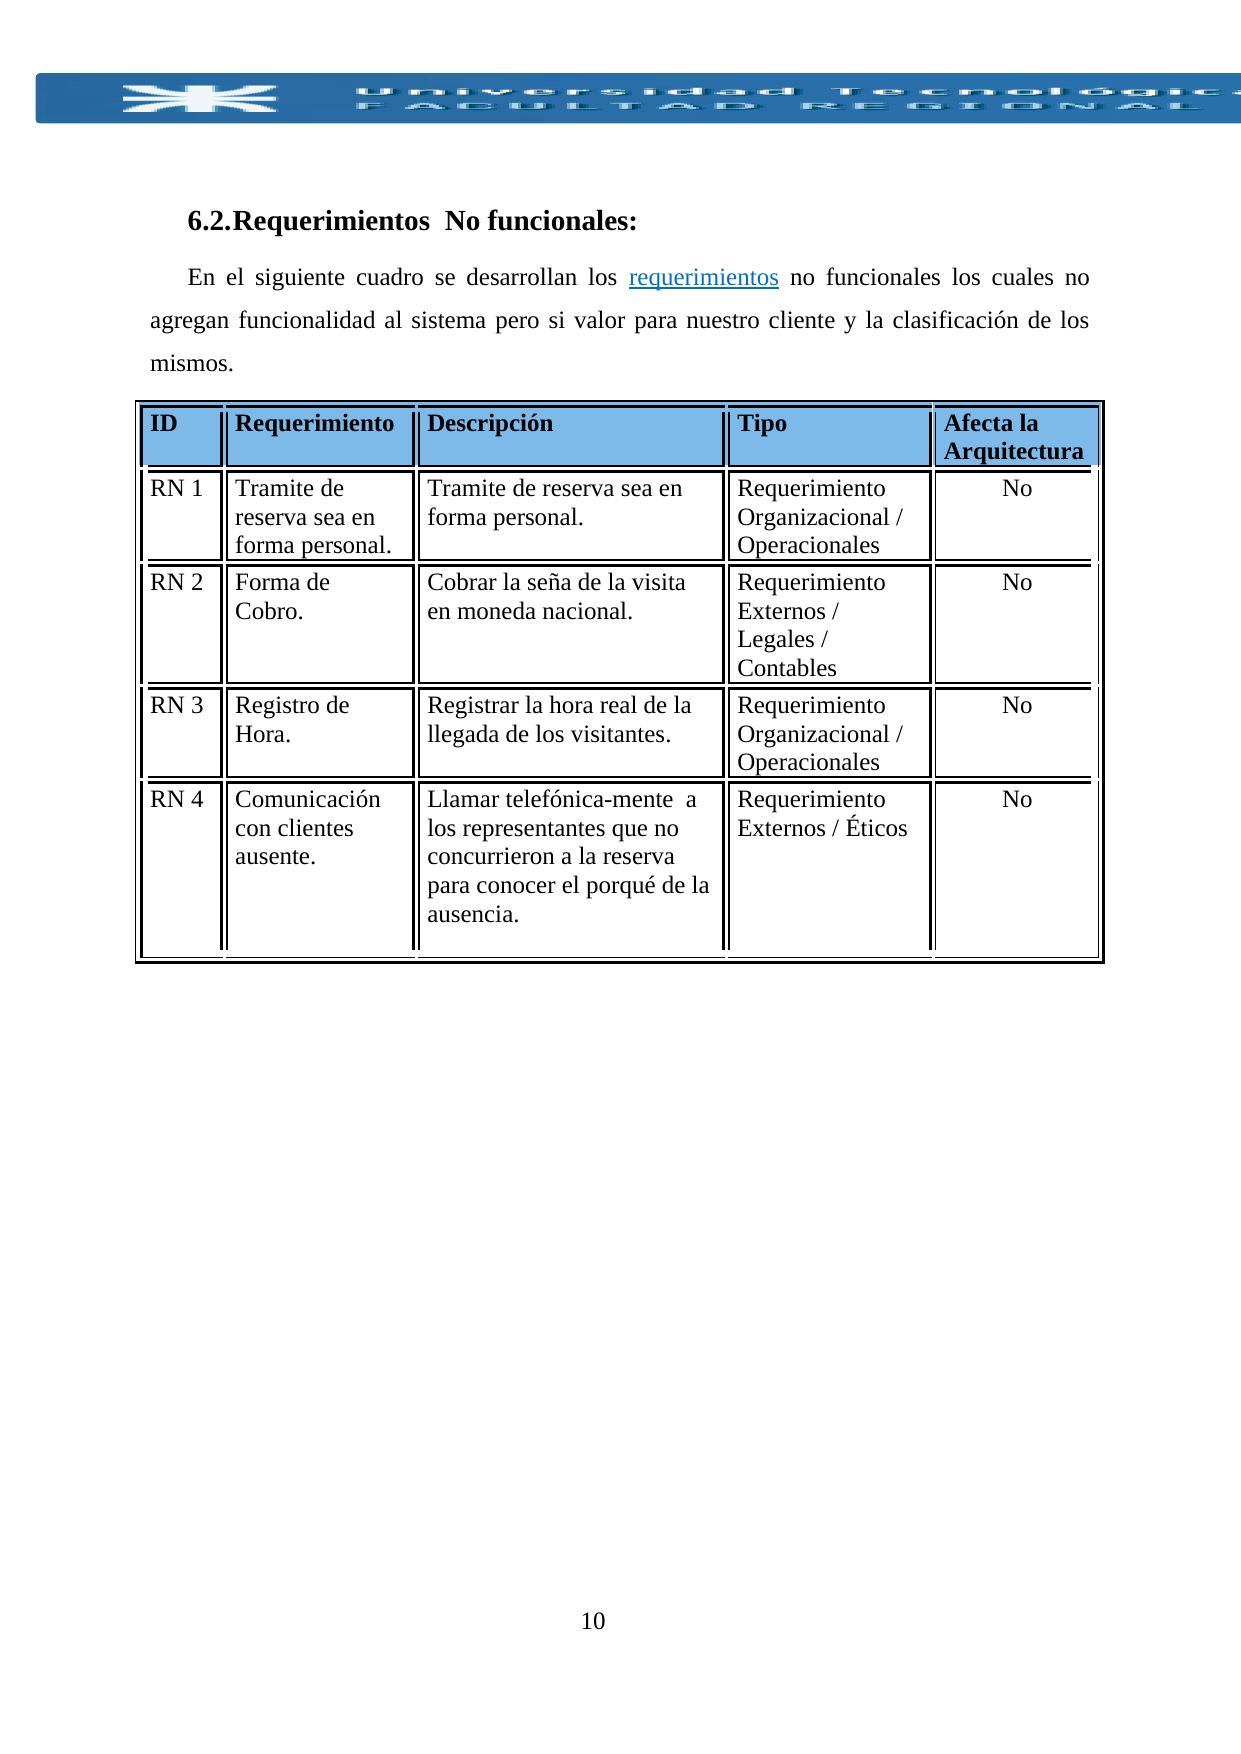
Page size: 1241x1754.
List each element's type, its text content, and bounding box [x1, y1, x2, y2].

table_header ID [139, 402, 224, 465]
table_cell Requerimiento Organizacional / Operacionales [726, 465, 932, 559]
table_cell No [933, 682, 1101, 776]
table_cell RN 4 [139, 776, 224, 956]
table_cell Cobrar la seña de la visita en moneda nacional. [416, 559, 726, 682]
table_cell Requerimiento Externos / Éticos [726, 776, 932, 956]
table_cell No [933, 559, 1101, 682]
picture [35, 73, 1241, 124]
table_cell Registro de Hora. [224, 682, 416, 776]
table_header Requerimiento [224, 402, 416, 465]
table_cell Tramite de reserva sea en forma personal. [416, 465, 726, 559]
table_cell Llamar telefónica-mente a los representantes que no concurrieron a la reserva para conocer el porqué de la ausencia. [416, 776, 726, 956]
table_cell RN 3 [139, 682, 224, 776]
table_cell Tramite de reserva sea en forma personal. [224, 465, 416, 559]
subtitle Requerimientos No funcionales: [187, 203, 1090, 237]
table_cell Requerimiento Organizacional / Operacionales [726, 682, 932, 776]
table_cell Comunicación con clientes ausente. [224, 776, 416, 956]
table_header Tipo [726, 402, 932, 465]
table_cell Requerimiento Externos / Legales / Contables [726, 559, 932, 682]
table_cell Forma de Cobro. [224, 559, 416, 682]
table_cell No [933, 776, 1101, 956]
table_cell RN 2 [139, 559, 224, 682]
table_header Descripción [416, 402, 726, 465]
table_header Afecta la Arquitectura [933, 402, 1101, 465]
table_cell Registrar la hora real de la llegada de los visitantes. [416, 682, 726, 776]
table_cell RN 1 [139, 465, 224, 559]
text En el siguiente cuadro se desarrollan los requerimientos no funcionales los cuales no agregan funcionalidad al sistema pero si valor para nuestro cliente y la clasificación de los mismos. [150, 262, 1090, 377]
table_cell No [933, 465, 1101, 559]
